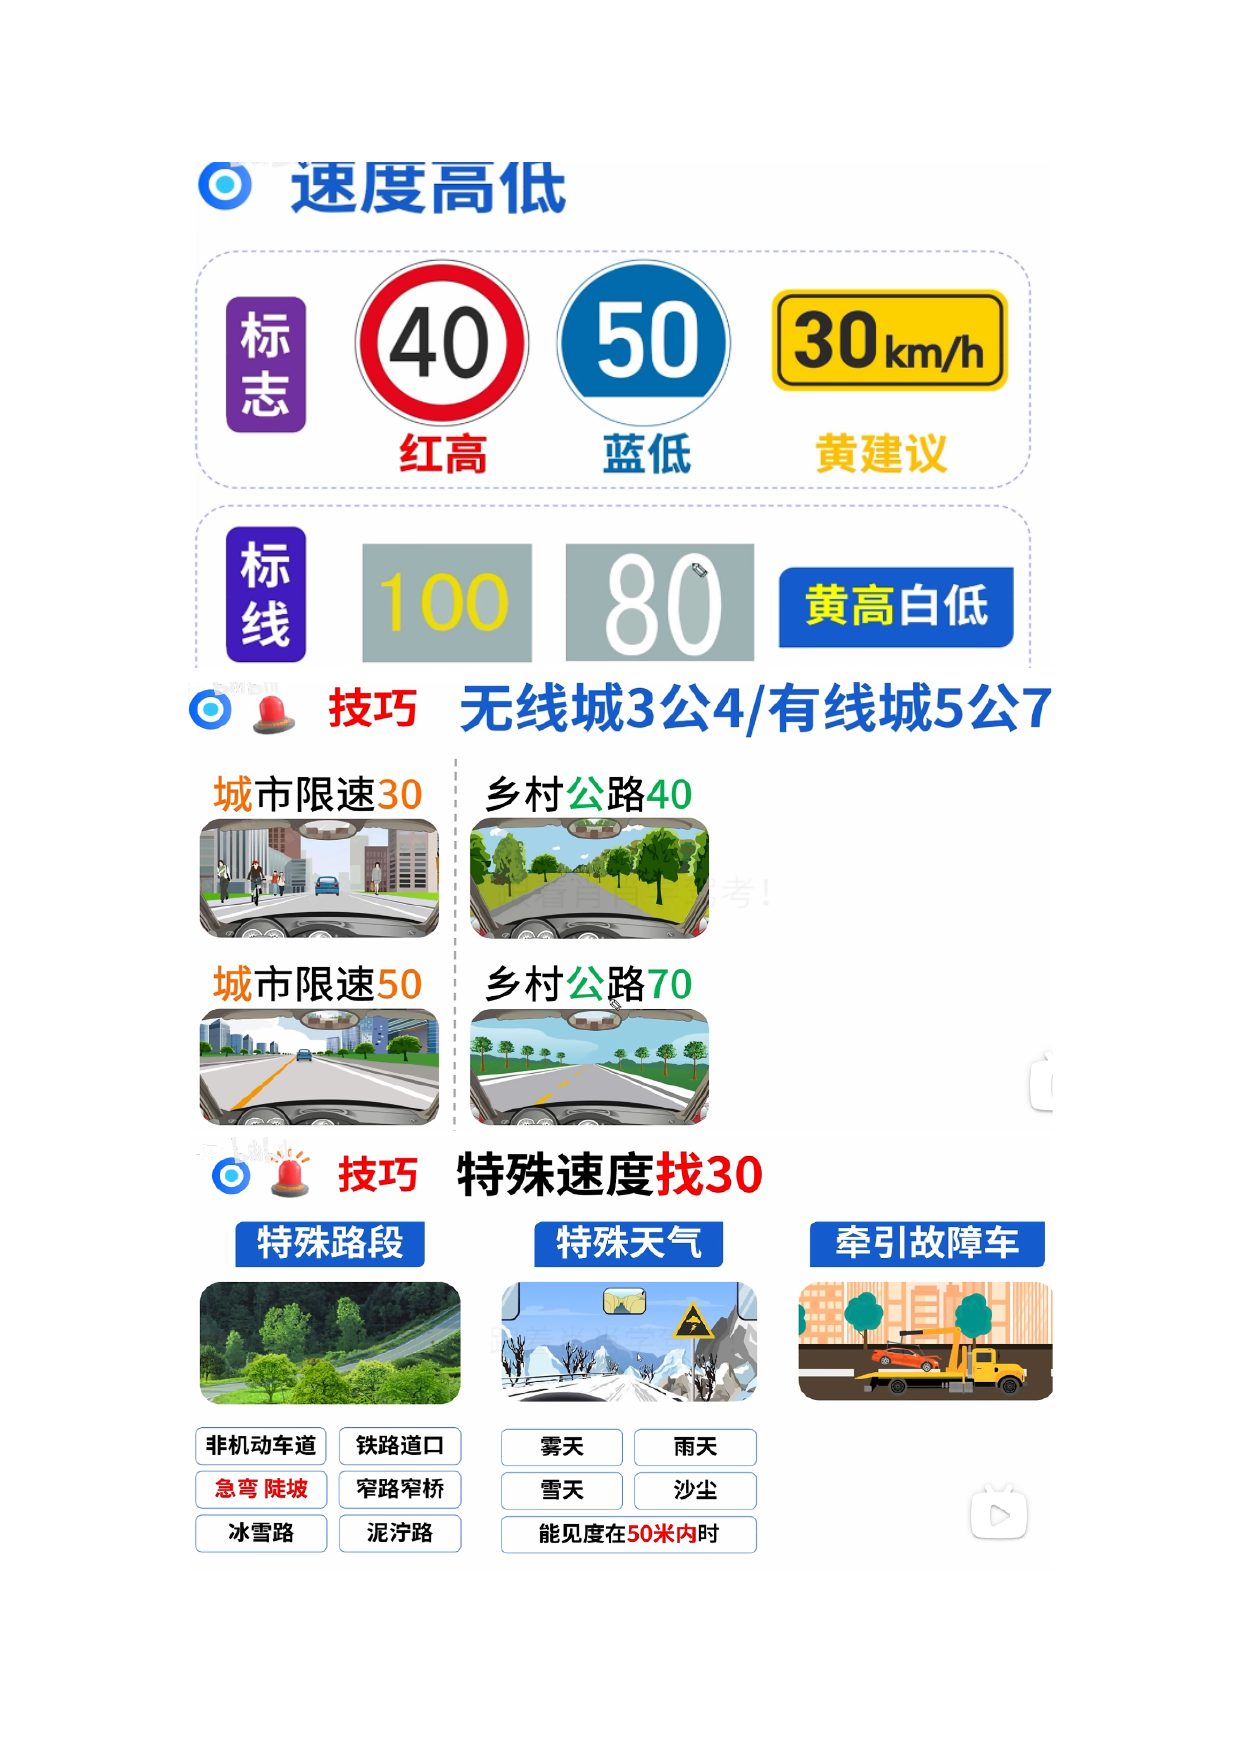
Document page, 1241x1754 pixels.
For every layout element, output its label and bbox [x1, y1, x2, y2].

picture [187, 162, 1053, 668]
picture [187, 1137, 1053, 1572]
picture [187, 682, 1053, 1131]
